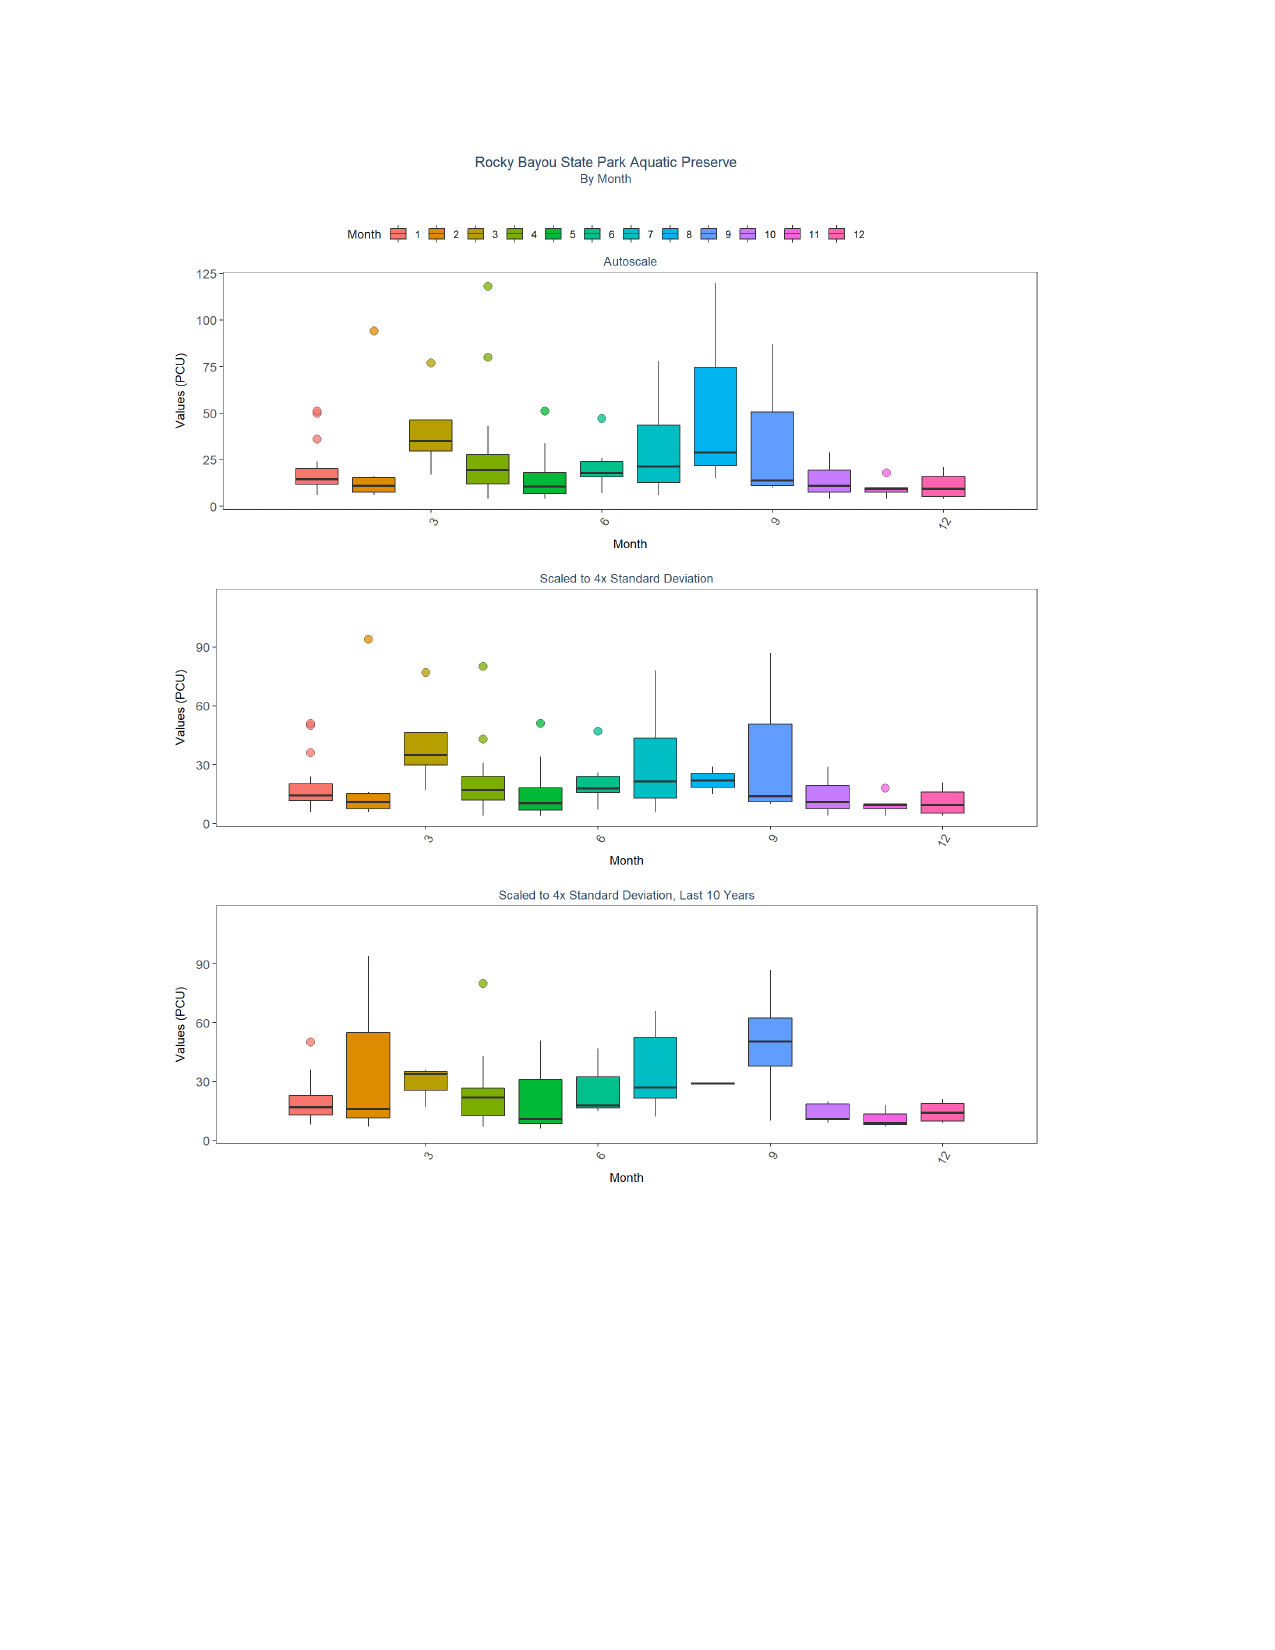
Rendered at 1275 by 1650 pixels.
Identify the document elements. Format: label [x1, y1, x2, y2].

picture [168, 150, 1044, 1200]
